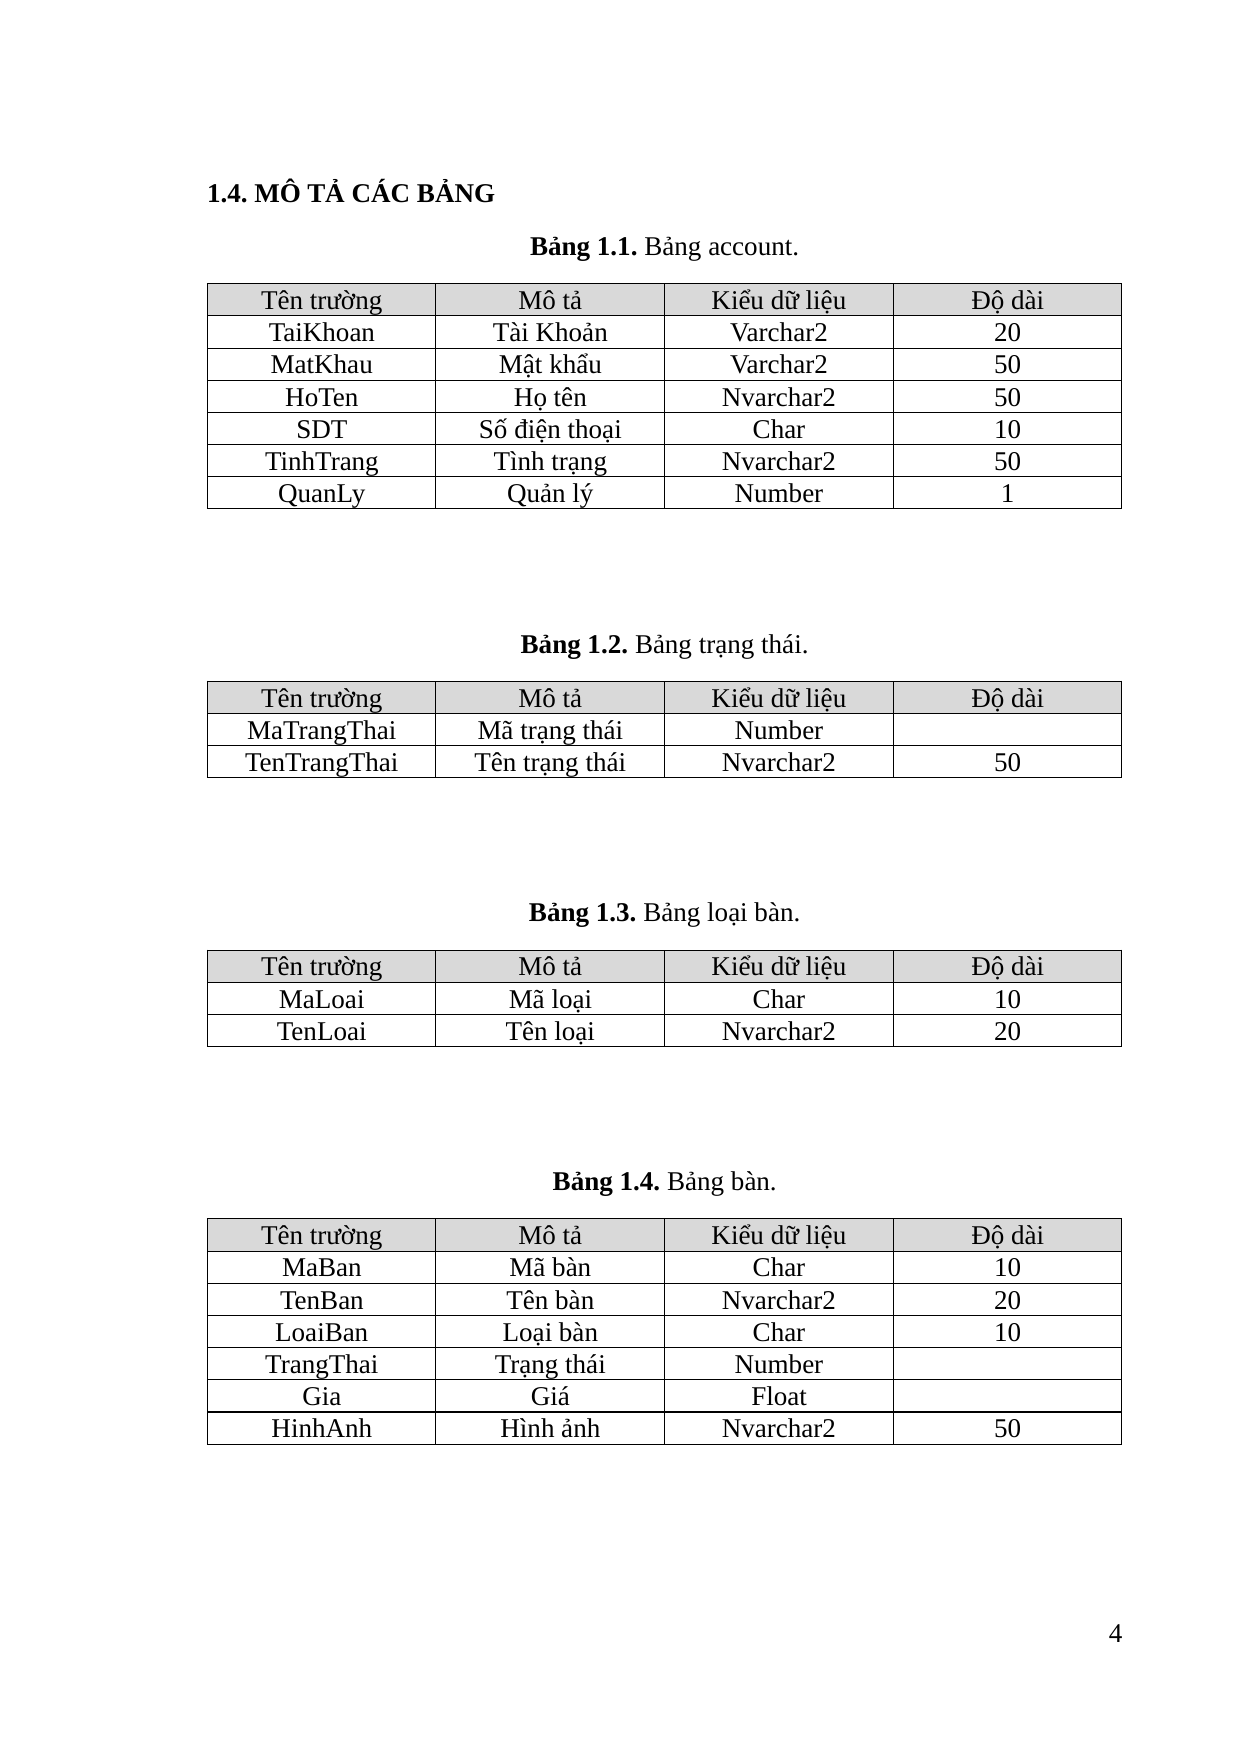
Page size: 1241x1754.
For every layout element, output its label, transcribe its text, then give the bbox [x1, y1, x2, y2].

table_cell Nvarchar2 [665, 1413, 893, 1444]
table_cell Mật khẩu [436, 349, 664, 379]
table_header Tên trường [208, 1219, 435, 1251]
table_cell TrangThai [208, 1348, 435, 1379]
table_cell 50 [894, 746, 1121, 777]
table_cell TenLoai [208, 1015, 435, 1046]
table_cell TinhTrang [208, 445, 435, 476]
title Bảng trạng thái. [207, 628, 1122, 659]
table_cell Tình trạng [436, 445, 664, 476]
table_cell Number [665, 1348, 893, 1379]
table_cell Gia [208, 1380, 435, 1411]
table_cell Giá [436, 1380, 664, 1411]
table_cell Số điện thoại [436, 413, 664, 444]
table_cell 50 [894, 349, 1121, 379]
table_cell MaLoai [208, 983, 435, 1014]
table_cell HinhAnh [208, 1413, 435, 1444]
title Bảng account. [207, 230, 1122, 261]
table_cell LoaiBan [208, 1316, 435, 1347]
table_cell TenBan [208, 1284, 435, 1315]
table_header Độ dài [894, 1219, 1121, 1251]
table_cell 50 [894, 381, 1121, 412]
table_cell SDT [208, 413, 435, 444]
table_cell Mã trạng thái [436, 714, 664, 745]
table_header Độ dài [894, 682, 1121, 713]
table_header Tên trường [208, 284, 435, 315]
table_header Kiểu dữ liệu [665, 682, 893, 713]
table_cell Char [665, 1316, 893, 1347]
table_cell [894, 714, 1121, 745]
table_cell 20 [894, 1284, 1121, 1315]
table_cell MaBan [208, 1252, 435, 1283]
table_cell QuanLy [208, 477, 435, 508]
table_cell Nvarchar2 [665, 746, 893, 777]
table_cell Nvarchar2 [665, 445, 893, 476]
table_cell MaTrangThai [208, 714, 435, 745]
table_cell 50 [894, 1413, 1121, 1444]
table_cell Trạng thái [436, 1348, 664, 1379]
table_cell 1 [894, 477, 1121, 508]
table_cell Float [665, 1380, 893, 1411]
table_cell Loại bàn [436, 1316, 664, 1347]
table_cell Nvarchar2 [665, 1284, 893, 1315]
table_cell Varchar2 [665, 349, 893, 379]
table_cell TenTrangThai [208, 746, 435, 777]
table_cell MatKhau [208, 349, 435, 379]
table_cell 20 [894, 1015, 1121, 1046]
table_cell Char [665, 1252, 893, 1283]
table_cell Number [665, 477, 893, 508]
table_cell TaiKhoan [208, 316, 435, 347]
table_cell Mã bàn [436, 1252, 664, 1283]
table_header Mô tả [436, 682, 664, 713]
table_cell 10 [894, 1252, 1121, 1283]
table_cell 10 [894, 413, 1121, 444]
title Bảng bàn. [207, 1165, 1122, 1197]
table_cell 10 [894, 1316, 1121, 1347]
table_cell Nvarchar2 [665, 381, 893, 412]
table_cell Tài Khoản [436, 316, 664, 347]
table_cell Char [665, 413, 893, 444]
table_cell Tên bàn [436, 1284, 664, 1315]
table_cell Hình ảnh [436, 1413, 664, 1444]
table_header Mô tả [436, 951, 664, 982]
table_cell Tên loại [436, 1015, 664, 1046]
table_header Mô tả [436, 284, 664, 315]
table_header Mô tả [436, 1219, 664, 1251]
table_header Độ dài [894, 284, 1121, 315]
table_header Kiểu dữ liệu [665, 284, 893, 315]
table_cell Char [665, 983, 893, 1014]
table_cell 10 [894, 983, 1121, 1014]
table_cell Họ tên [436, 381, 664, 412]
table_cell Quản lý [436, 477, 664, 508]
table_cell Mã loại [436, 983, 664, 1014]
table_cell HoTen [208, 381, 435, 412]
table_cell 50 [894, 445, 1121, 476]
table_cell Number [665, 714, 893, 745]
table_header Tên trường [208, 951, 435, 982]
table_cell Nvarchar2 [665, 1015, 893, 1046]
table_cell Varchar2 [665, 316, 893, 347]
table_header Kiểu dữ liệu [665, 1219, 893, 1251]
table_cell 20 [894, 316, 1121, 347]
subtitle MÔ TẢ CÁC BẢNG [207, 177, 1122, 208]
table_header Độ dài [894, 951, 1121, 982]
table_cell Tên trạng thái [436, 746, 664, 777]
title Bảng loại bàn. [207, 897, 1122, 928]
table_header Kiểu dữ liệu [665, 951, 893, 982]
table_header Tên trường [208, 682, 435, 713]
table_cell [894, 1380, 1121, 1411]
table_cell [894, 1348, 1121, 1379]
